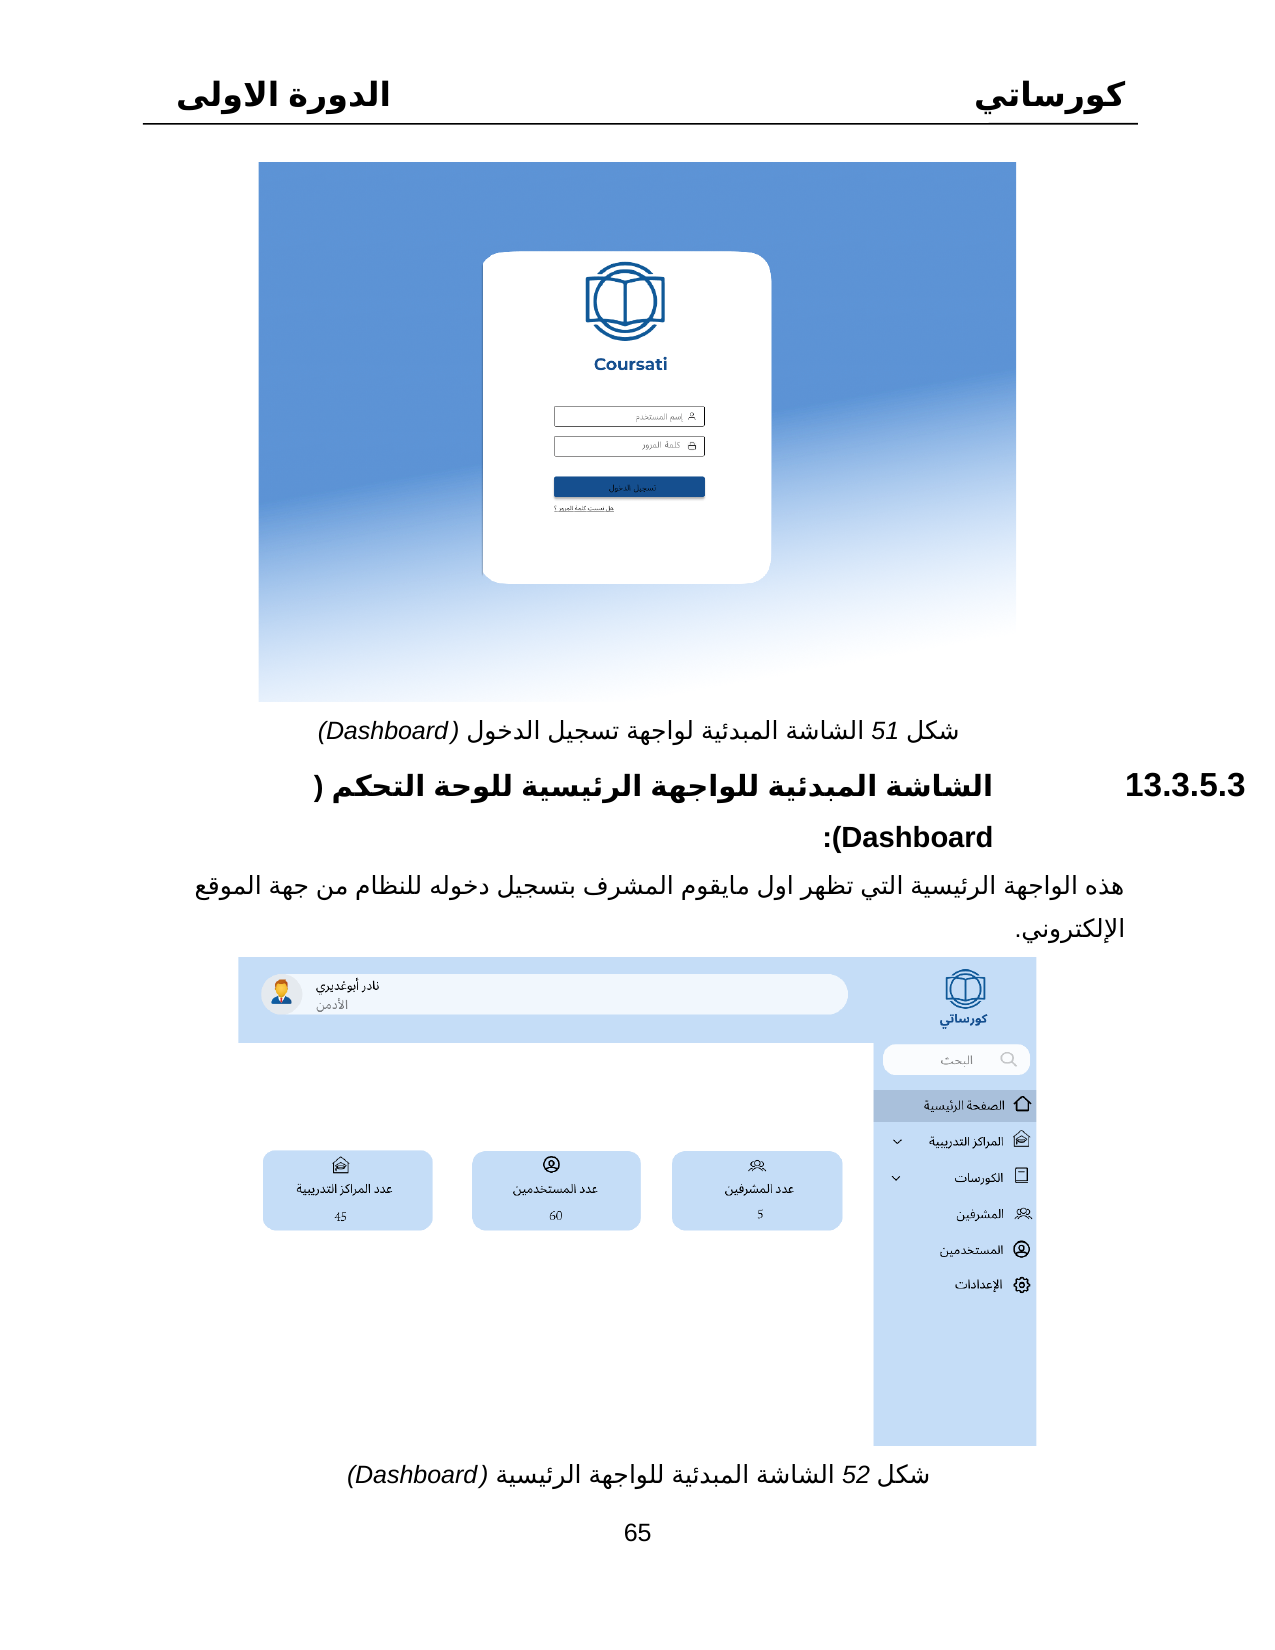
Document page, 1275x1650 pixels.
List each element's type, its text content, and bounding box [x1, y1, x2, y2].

picture [258, 162, 1017, 702]
text شكل الشاشة المبدئية لواجهة تسجيل الدخول (Dashboard) [150, 716, 1125, 744]
text شكل الشاشة المبدئية للواجهة الرئيسية (Dashboard) [150, 1460, 1125, 1489]
picture [238, 957, 1037, 1446]
subtitle الشاشة المبدئية للواجهة الرئيسية للوحة التحكم (Dashboard): [150, 765, 1125, 854]
text هذه الواجهة الرئيسية التي تظهر اول مايقوم المشرف بتسجيل دخوله للنظام من جهة الموقع الإلكتروني. [150, 871, 1125, 943]
